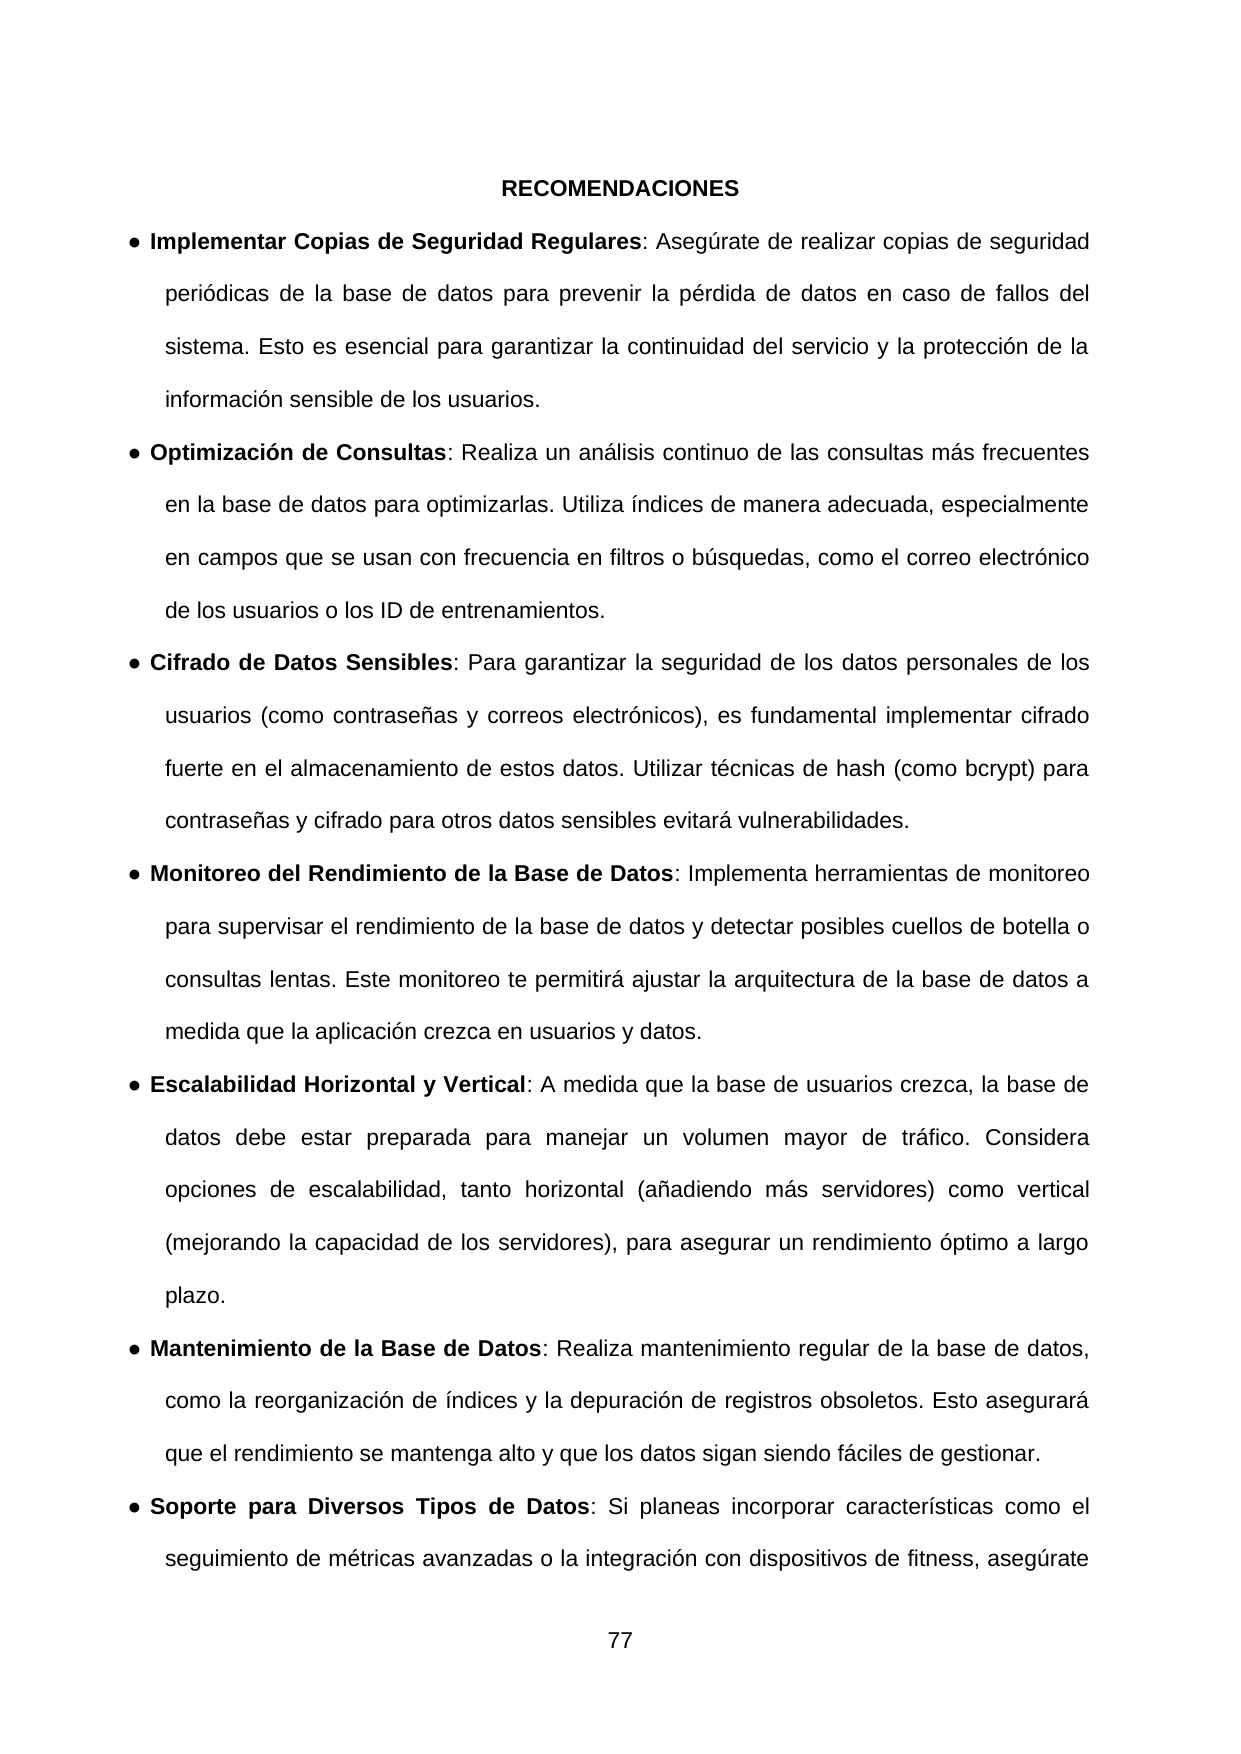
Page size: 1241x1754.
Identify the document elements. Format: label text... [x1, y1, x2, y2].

list Monitoreo del Rendimiento de la Base de Datos: Implementa herramientas de monitoreo para supervisar el rendimiento de la base de datos y detectar posibles cuellos de botella o consultas lentas. Este monitoreo te permitirá ajustar la arquitectura de la base de datos a medida que la aplicación crezca en usuarios y datos. [127, 860, 1090, 1045]
subtitle RECOMENDACIONES [150, 175, 1090, 201]
list Mantenimiento de la Base de Datos: Realiza mantenimiento regular de la base de datos, como la reorganización de índices y la depuración de registros obsoletos. Esto asegurará que el rendimiento se mantenga alto y que los datos sigan siendo fáciles de gestionar. [127, 1334, 1090, 1466]
list Optimización de Consultas: Realiza un análisis continuo de las consultas más frecuentes en la base de datos para optimizarlas. Utiliza índices de manera adecuada, especialmente en campos que se usan con frecuencia en filtros o búsquedas, como el correo electrónico de los usuarios o los ID de entrenamientos. [127, 438, 1090, 623]
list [127, 1493, 1090, 1572]
list Implementar Copias de Seguridad Regulares: Asegúrate de realizar copias de seguridad periódicas de la base de datos para prevenir la pérdida de datos en caso de fallos del sistema. Esto es esencial para garantizar la continuidad del servicio y la protección de la información sensible de los usuarios. [127, 228, 1090, 412]
list Cifrado de Datos Sensibles: Para garantizar la seguridad de los datos personales de los usuarios (como contraseñas y correos electrónicos), es fundamental implementar cifrado fuerte en el almacenamiento de estos datos. Utilizar técnicas de hash (como bcrypt) para contraseñas y cifrado para otros datos sensibles evitará vulnerabilidades. [127, 649, 1090, 834]
list Escalabilidad Horizontal y Vertical: A medida que la base de usuarios crezca, la base de datos debe estar preparada para manejar un volumen mayor de tráfico. Considera opciones de escalabilidad, tanto horizontal (añadiendo más servidores) como vertical (mejorando la capacidad de los servidores), para asegurar un rendimiento óptimo a largo plazo. [127, 1071, 1090, 1308]
